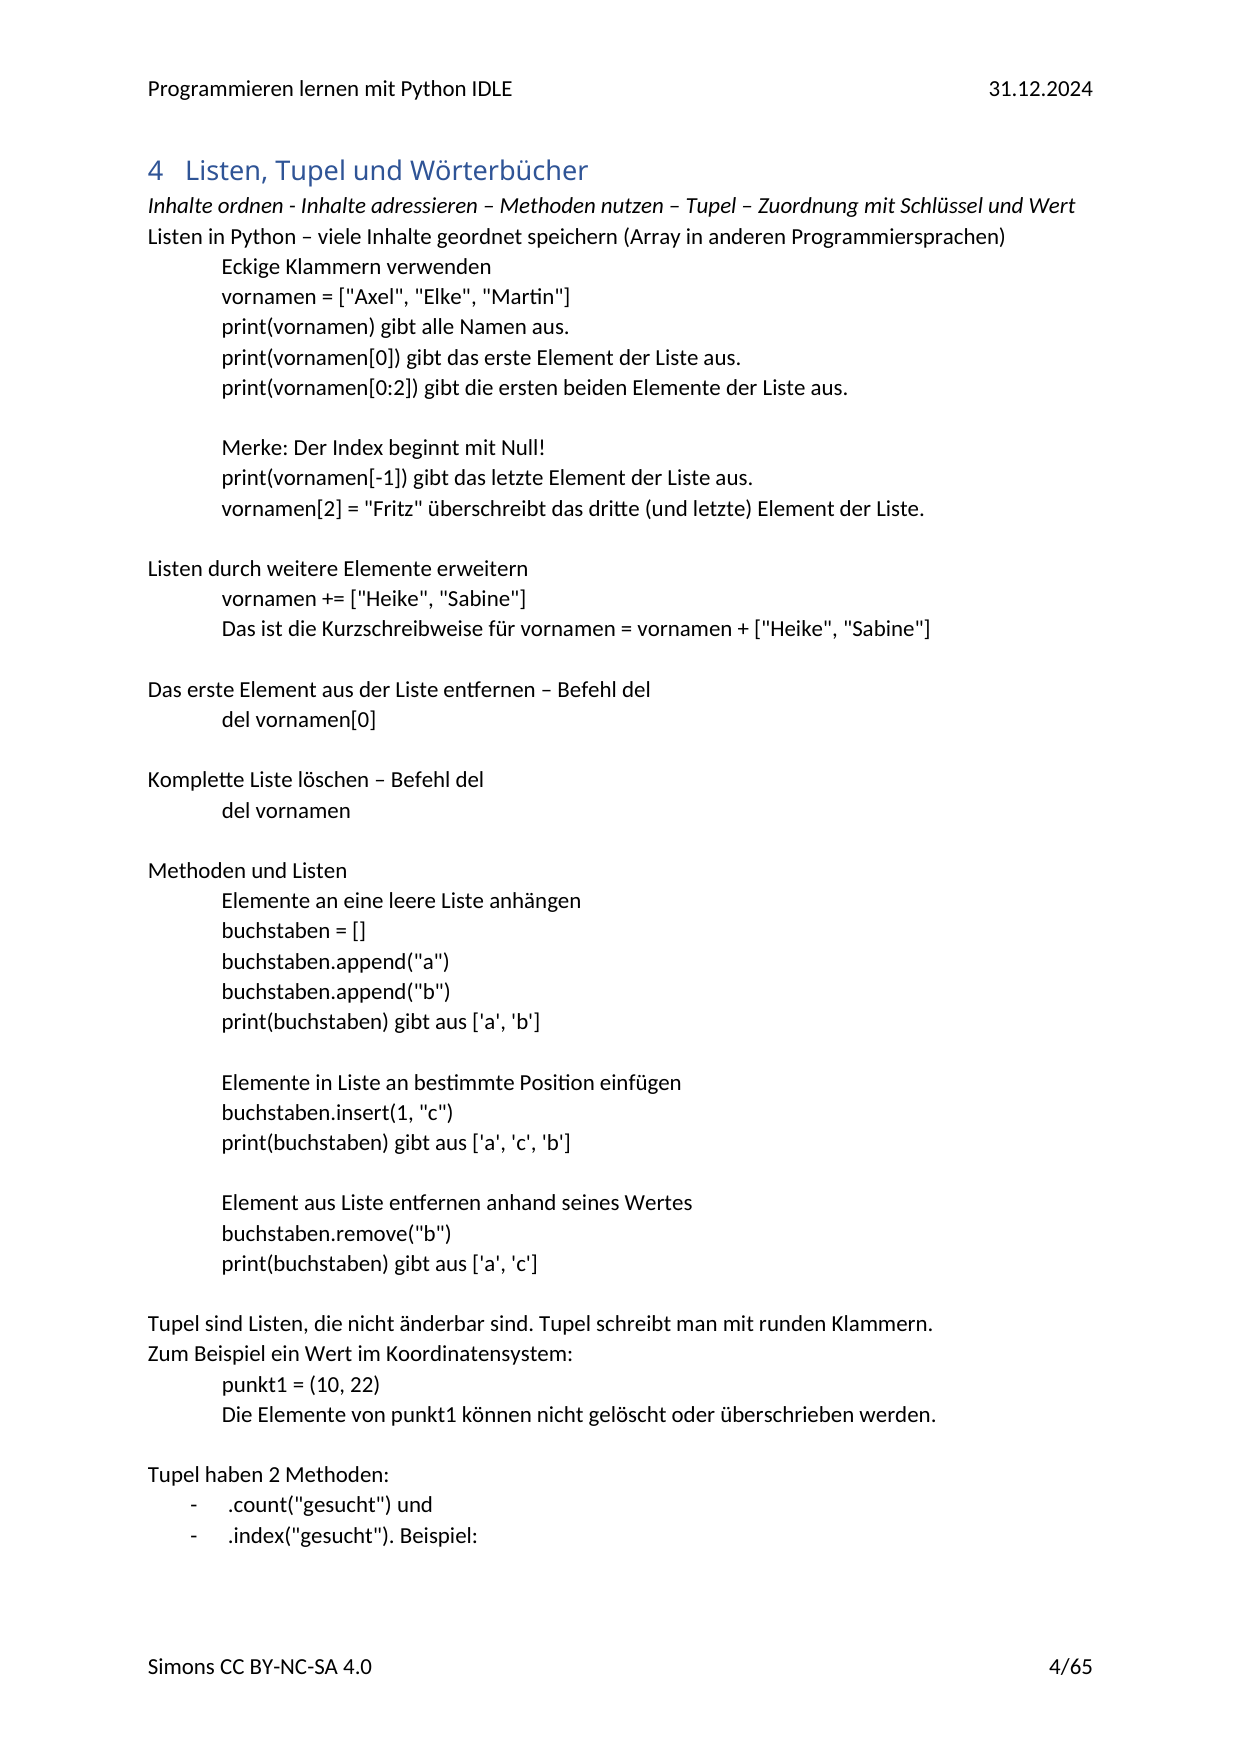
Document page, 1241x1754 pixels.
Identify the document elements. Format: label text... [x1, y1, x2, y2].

text Das ist die Kurzschreibweise für vornamen = vornamen + ["Heike", "Sabine"] [148, 614, 1092, 643]
text Tupel sind Listen, die nicht änderbar sind. Tupel schreibt man mit runden Klammern. Zum Beispiel ein Wert im Koordinatensystem: [148, 1309, 1092, 1368]
text print(vornamen[-1]) gibt das letzte Element der Liste aus. [221, 463, 1092, 492]
text print(vornamen[0:2]) gibt die ersten beiden Elemente der Liste aus. [221, 373, 1092, 401]
text vornamen += ["Heike", "Sabine"] [148, 584, 1092, 612]
text buchstaben.remove("b") print(buchstaben) gibt aus ['a', 'c'] [221, 1219, 1092, 1277]
text buchstaben = [] buchstaben.append("a") buchstaben.append("b") print(buchstaben) gibt aus ['a', 'b'] [221, 917, 1092, 1035]
text Listen in Python – viele Inhalte geordnet speichern (Array in anderen Programmiersprachen) [148, 222, 1092, 250]
text Element aus Liste entfernen anhand seines Wertes [221, 1188, 1092, 1217]
text Elemente an eine leere Liste anhängen [148, 886, 1092, 914]
text buchstaben.insert(1, "c") print(buchstaben) gibt aus ['a', 'c', 'b'] [221, 1098, 1092, 1156]
text Inhalte ordnen - Inhalte adressieren – Methoden nutzen – Tupel – Zuordnung mit Schlüssel und Wert [148, 192, 1092, 220]
text print(vornamen) gibt alle Namen aus. [221, 312, 1092, 341]
text del vornamen [148, 796, 1092, 824]
text Merke: Der Index beginnt mit Null! [148, 433, 1092, 461]
text Das erste Element aus der Liste entfernen – Befehl del [148, 675, 1092, 703]
text vornamen[2] = "Fritz" überschreibt das dritte (und letzte) Element der Liste. [221, 494, 1092, 522]
text Methoden und Listen [148, 856, 1092, 884]
text del vornamen[0] [148, 705, 1092, 733]
text Die Elemente von punkt1 können nicht gelöscht oder überschrieben werden. [148, 1400, 1092, 1428]
text punkt1 = (10, 22) [148, 1370, 1092, 1398]
text Listen durch weitere Elemente erweitern [148, 554, 1092, 582]
text Tupel haben 2 Methoden: [148, 1460, 1092, 1488]
text Elemente in Liste an bestimmte Position einfügen [221, 1068, 1092, 1096]
subtitle Listen, Tupel und Wörterbücher [148, 152, 1092, 189]
text vornamen = ["Axel", "Elke", "Martin"] [221, 282, 1092, 310]
list .count("gesucht") und [190, 1491, 1092, 1519]
text Komplette Liste löschen – Befehl del [148, 766, 1092, 794]
list .index("gesucht"). Beispiel: [190, 1521, 1092, 1549]
text print(vornamen[0]) gibt das erste Element der Liste aus. [221, 343, 1092, 371]
text Eckige Klammern verwenden [221, 252, 1092, 280]
